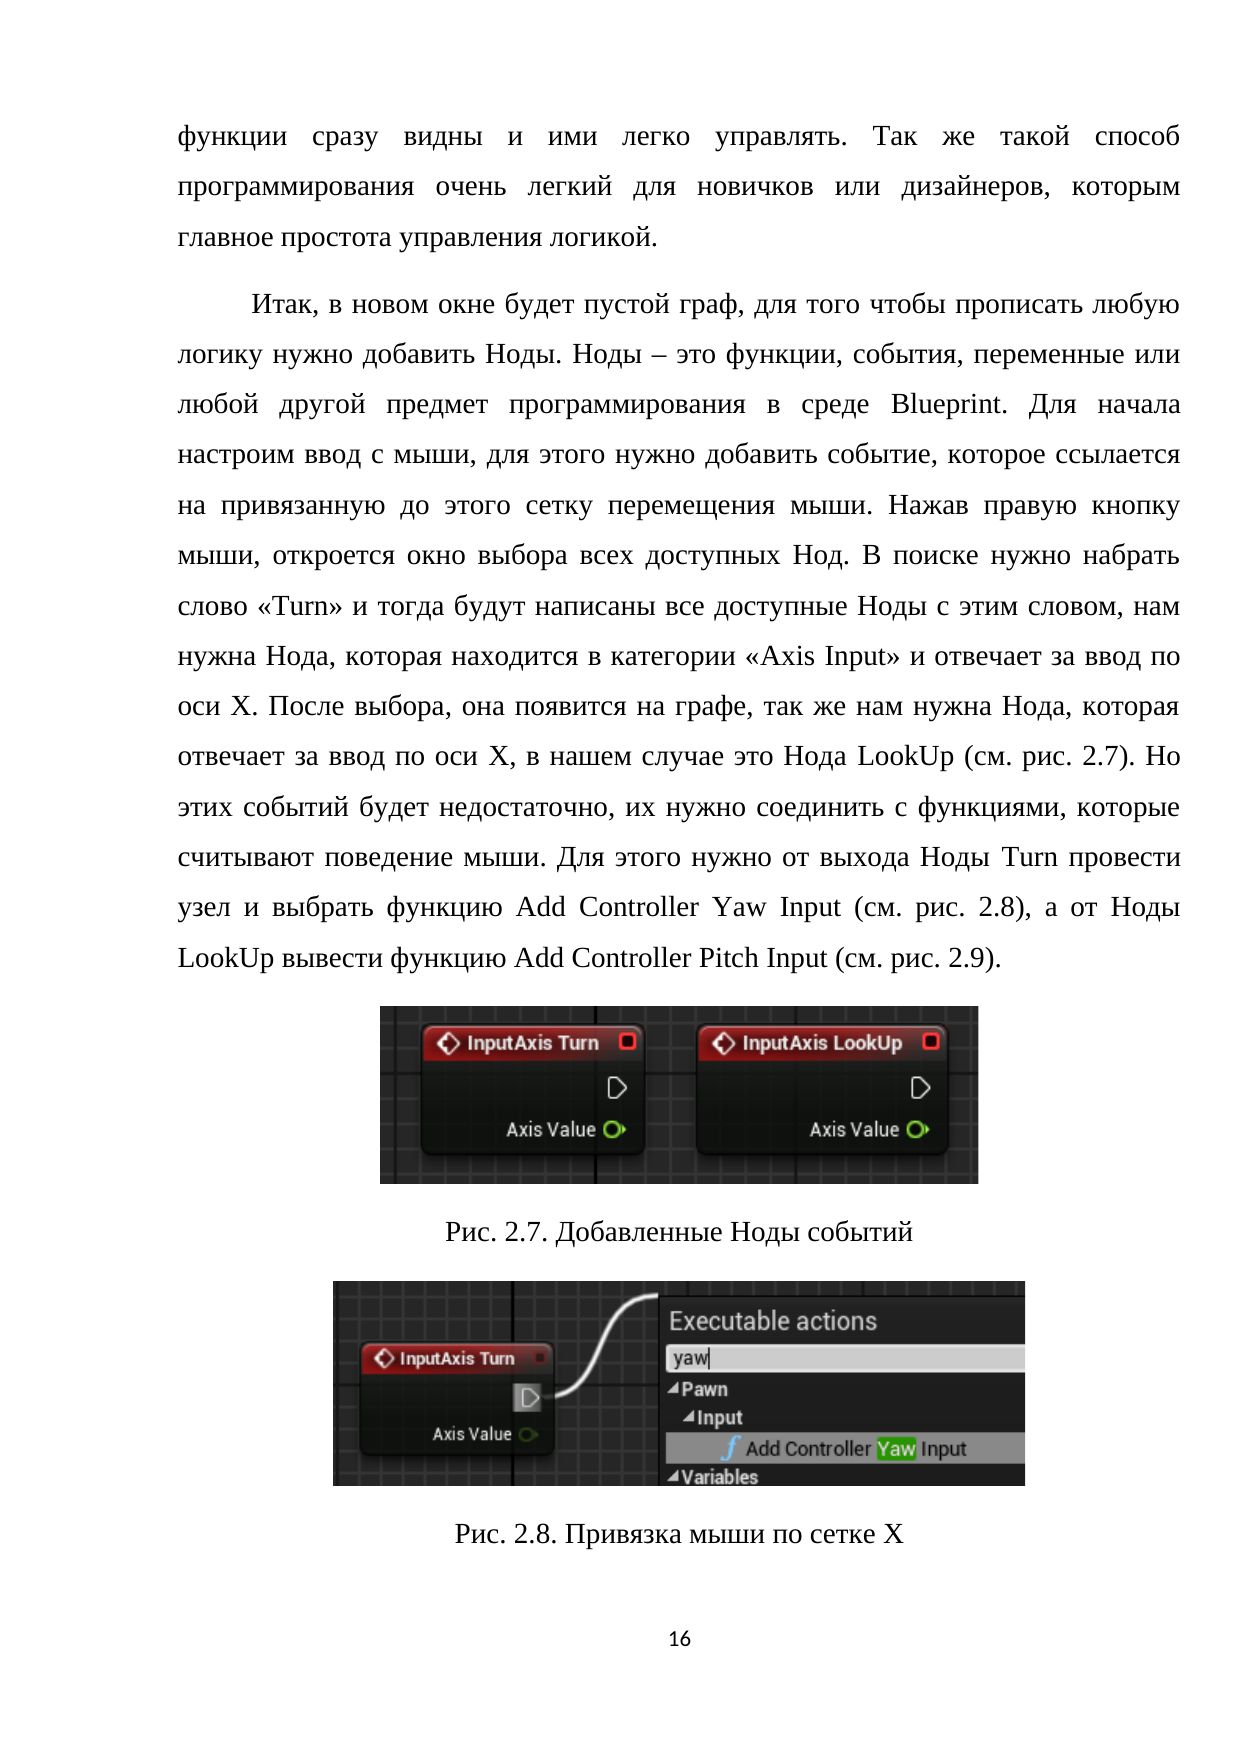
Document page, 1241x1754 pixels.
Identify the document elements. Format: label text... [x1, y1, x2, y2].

picture [380, 1006, 979, 1184]
text Итак, в новом окне будет пустой граф, для того чтобы прописать любую логику нужно добавить Ноды. Ноды – это функции, события, переменные или любой другой предмет программирования в среде Blueprint. Для начала настроим ввод с мыши, для этого нужно добавить событие, которое ссылается на привязанную до этого сетку перемещения мыши. Нажав правую кнопку мыши, откроется окно выбора всех доступных Нод. В поиске нужно набрать слово «Turn» и тогда будут написаны все доступные Ноды с этим словом, нам нужна Нода, которая находится в категории «Axis Input» и отвечает за ввод по оси X. После выбора, она появится на графе, так же нам нужна Нода, которая отвечает за ввод по оси X, в нашем случае это Нода LookUp (см. рис. 2.7). Но этих событий будет недостаточно, их нужно соединить с функциями, которые считывают поведение мыши. Для этого нужно от выхода Ноды Turn провести узел и выбрать функцию Add Controller Yaw Input (см. рис. 2.8), а от Ноды LookUp вывести функцию Add Controller Pitch Input (см. рис. 2.9). [177, 286, 1181, 973]
picture [333, 1281, 1026, 1486]
text Рис. 2.7. Добавленные Ноды событий [177, 1214, 1181, 1247]
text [177, 118, 1181, 252]
text Рис. 2.8. Привязка мыши по сетке Х [177, 1516, 1181, 1550]
